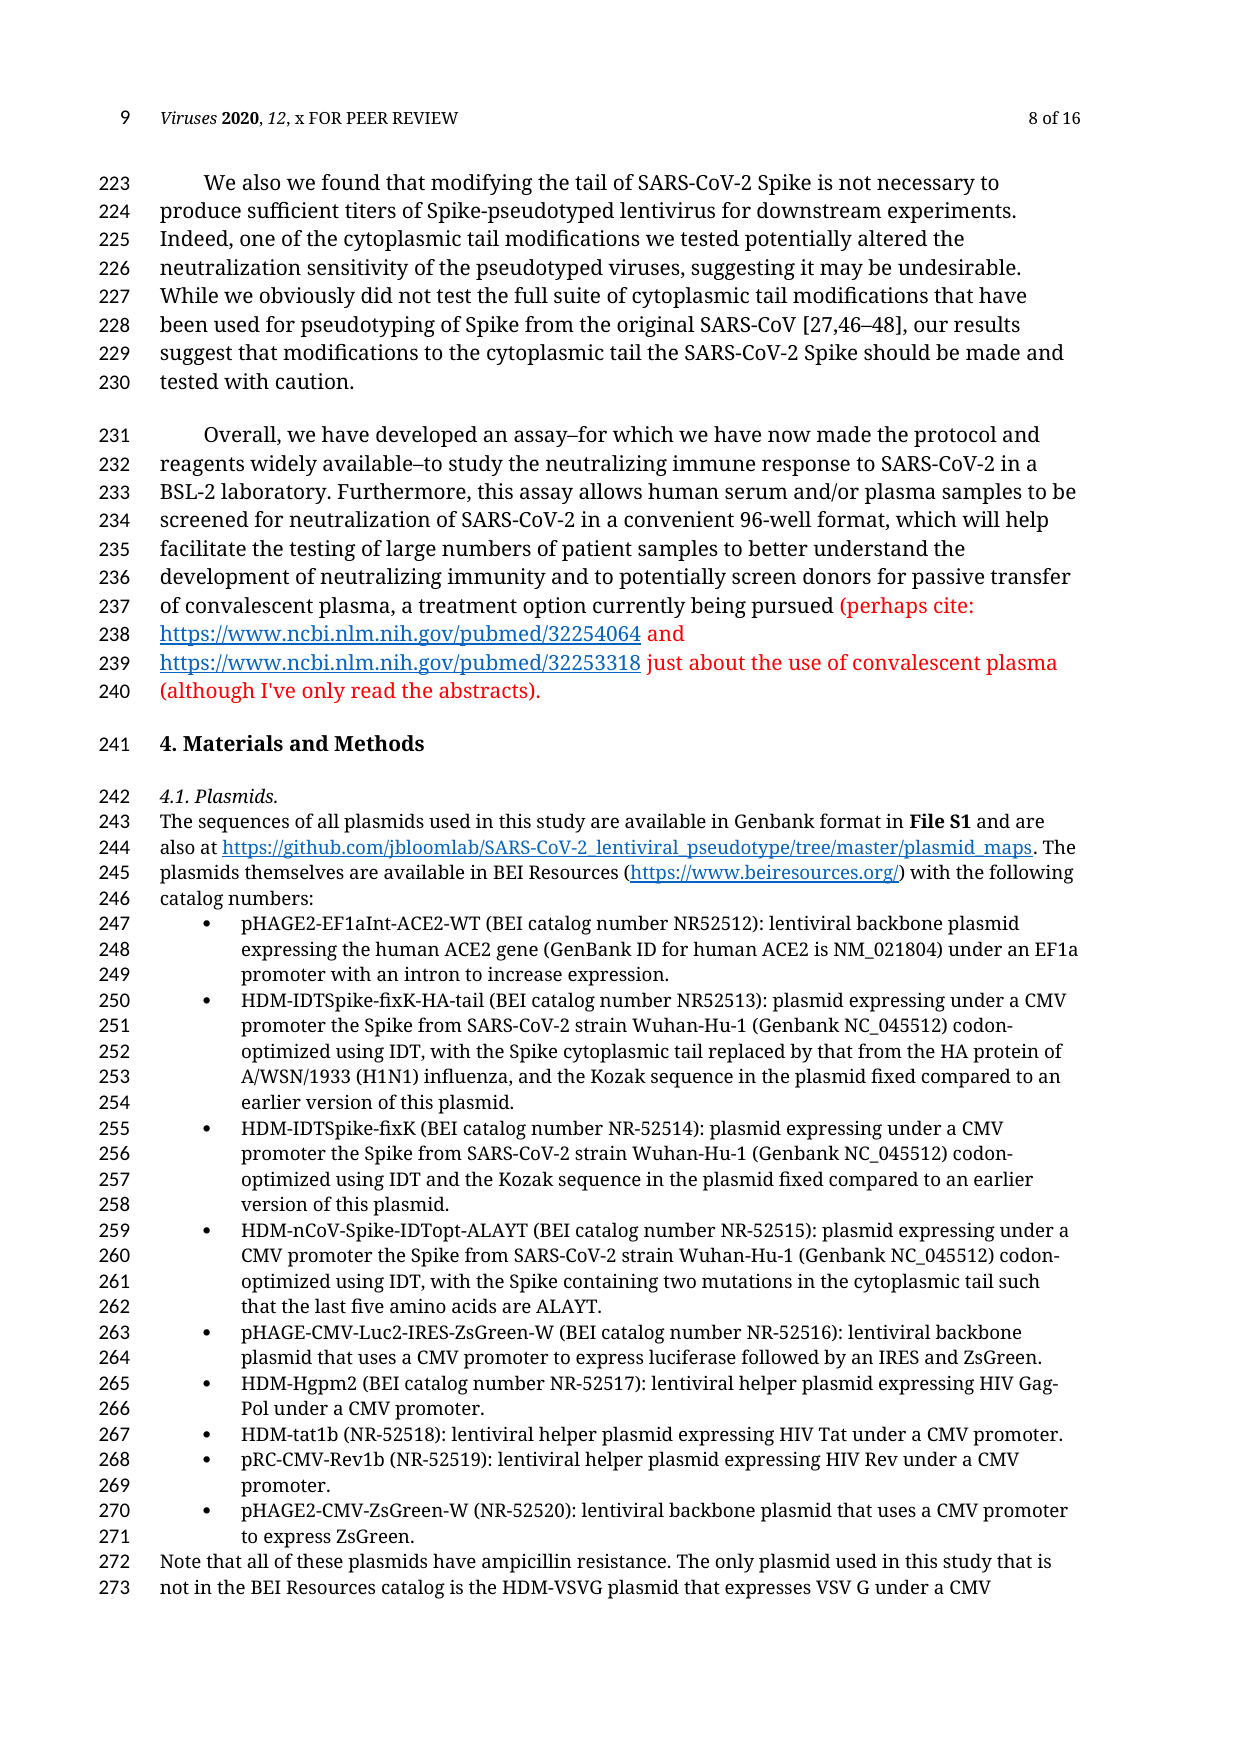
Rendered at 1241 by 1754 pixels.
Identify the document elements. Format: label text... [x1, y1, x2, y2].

subtitle Overall, we have developed an assay–for which we have now made the protocol and reagents widely available–to study the neutralizing immune response to SARS-CoV-2 in a BSL-2 laboratory. Furthermore, this assay allows human serum and/or plasma samples to be screened for neutralization of SARS-CoV-2 in a convenient 96-well format, which will help facilitate the testing of large numbers of patient samples to better understand the development of neutralizing immunity and to potentially screen donors for passive transfer of convalescent plasma, a treatment option currently being pursued (perhaps cite: https://www.ncbi.nlm.nih.gov/pubmed/32254064 and https://www.ncbi.nlm.nih.gov/pubmed/32253318 just about the use of convalescent plasma (although I've only read the abstracts). [159, 420, 1081, 704]
list HDM-nCoV-Spike-IDTopt-ALAYT (BEI catalog number NR-52515): plasmid expressing under a CMV promoter the Spike from SARS-CoV-2 strain Wuhan-Hu-1 (Genbank NC_045512) codon-optimized using IDT, with the Spike containing two mutations in the cytoplasmic tail such that the last five amino acids are ALAYT. [203, 1217, 1081, 1319]
list pRC-CMV-Rev1b (NR-52519): lentiviral helper plasmid expressing HIV Rev under a CMV promoter. [203, 1447, 1081, 1498]
text The sequences of all plasmids used in this study are available in Genbank format in File S1 and are also at https://github.com/jbloomlab/SARS-CoV-2_lentiviral_pseudotype/tree/master/plasmid_maps. The plasmids themselves are available in BEI Resources (https://www.beiresources.org/) with the following catalog numbers: [159, 808, 1081, 911]
list HDM-Hgpm2 (BEI catalog number NR-52517): lentiviral helper plasmid expressing HIV Gag-Pol under a CMV promoter. [203, 1370, 1081, 1421]
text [159, 1549, 1081, 1600]
list HDM-tat1b (NR-52518): lentiviral helper plasmid expressing HIV Tat under a CMV promoter. [203, 1421, 1081, 1447]
list pHAGE-CMV-Luc2-IRES-ZsGreen-W (BEI catalog number NR-52516): lentiviral backbone plasmid that uses a CMV promoter to express luciferase followed by an IRES and ZsGreen. [203, 1319, 1081, 1370]
list HDM-IDTSpike-fixK (BEI catalog number NR-52514): plasmid expressing under a CMV promoter the Spike from SARS-CoV-2 strain Wuhan-Hu-1 (Genbank NC_045512) codon-optimized using IDT and the Kozak sequence in the plasmid fixed compared to an earlier version of this plasmid. [203, 1115, 1081, 1217]
subtitle We also we found that modifying the tail of SARS-CoV-2 Spike is not necessary to produce sufficient titers of Spike-pseudotyped lentivirus for downstream experiments. Indeed, one of the cytoplasmic tail modifications we tested potentially altered the neutralization sensitivity of the pseudotyped viruses, suggesting it may be undesirable. While we obviously did not test the full suite of cytoplasmic tail modifications that have been used for pseudotyping of Spike from the original SARS-CoV [27,46–48], our results suggest that modifications to the cytoplasmic tail the SARS-CoV-2 Spike should be made and tested with caution. [159, 168, 1081, 395]
text 4.1. Plasmids. [159, 783, 1081, 808]
list pHAGE2-EF1aInt-ACE2-WT (BEI catalog number NR52512): lentiviral backbone plasmid expressing the human ACE2 gene (GenBank ID for human ACE2 is NM_021804) under an EF1a promoter with an intron to increase expression. [203, 911, 1081, 987]
subtitle 4. Materials and Methods [159, 729, 1081, 758]
list HDM-IDTSpike-fixK-HA-tail (BEI catalog number NR52513): plasmid expressing under a CMV promoter the Spike from SARS-CoV-2 strain Wuhan-Hu-1 (Genbank NC_045512) codon-optimized using IDT, with the Spike cytoplasmic tail replaced by that from the HA protein of A/WSN/1933 (H1N1) influenza, and the Kozak sequence in the plasmid fixed compared to an earlier version of this plasmid. [203, 987, 1081, 1115]
list pHAGE2-CMV-ZsGreen-W (NR-52520): lentiviral backbone plasmid that uses a CMV promoter to express ZsGreen. [203, 1498, 1081, 1549]
